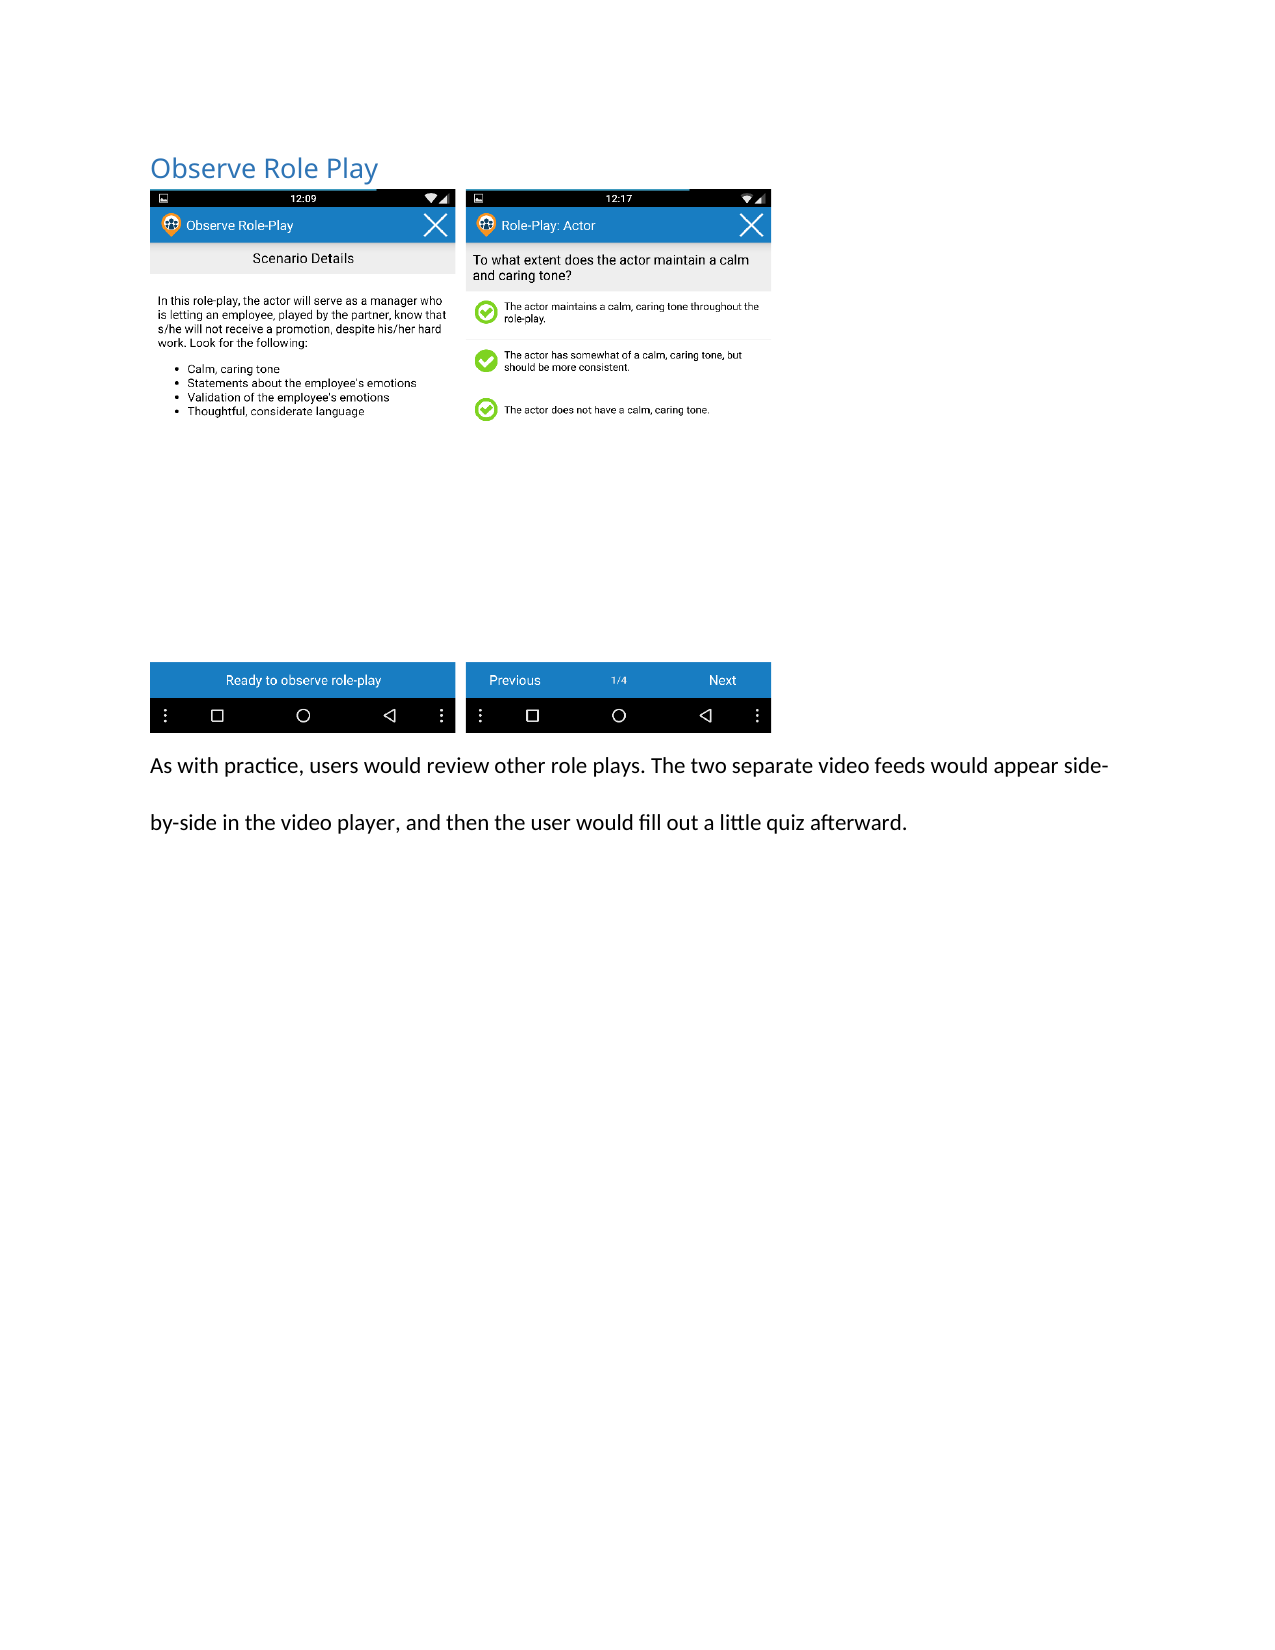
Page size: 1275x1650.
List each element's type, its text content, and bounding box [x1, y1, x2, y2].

picture [150, 189, 456, 733]
subtitle Observe Role Play [150, 150, 1125, 187]
picture [465, 189, 772, 733]
text As with practice, users would review other role plays. The two separate video feeds would appear side-by-side in the video player, and then the user would fill out a little quiz afterward. [150, 752, 1125, 836]
